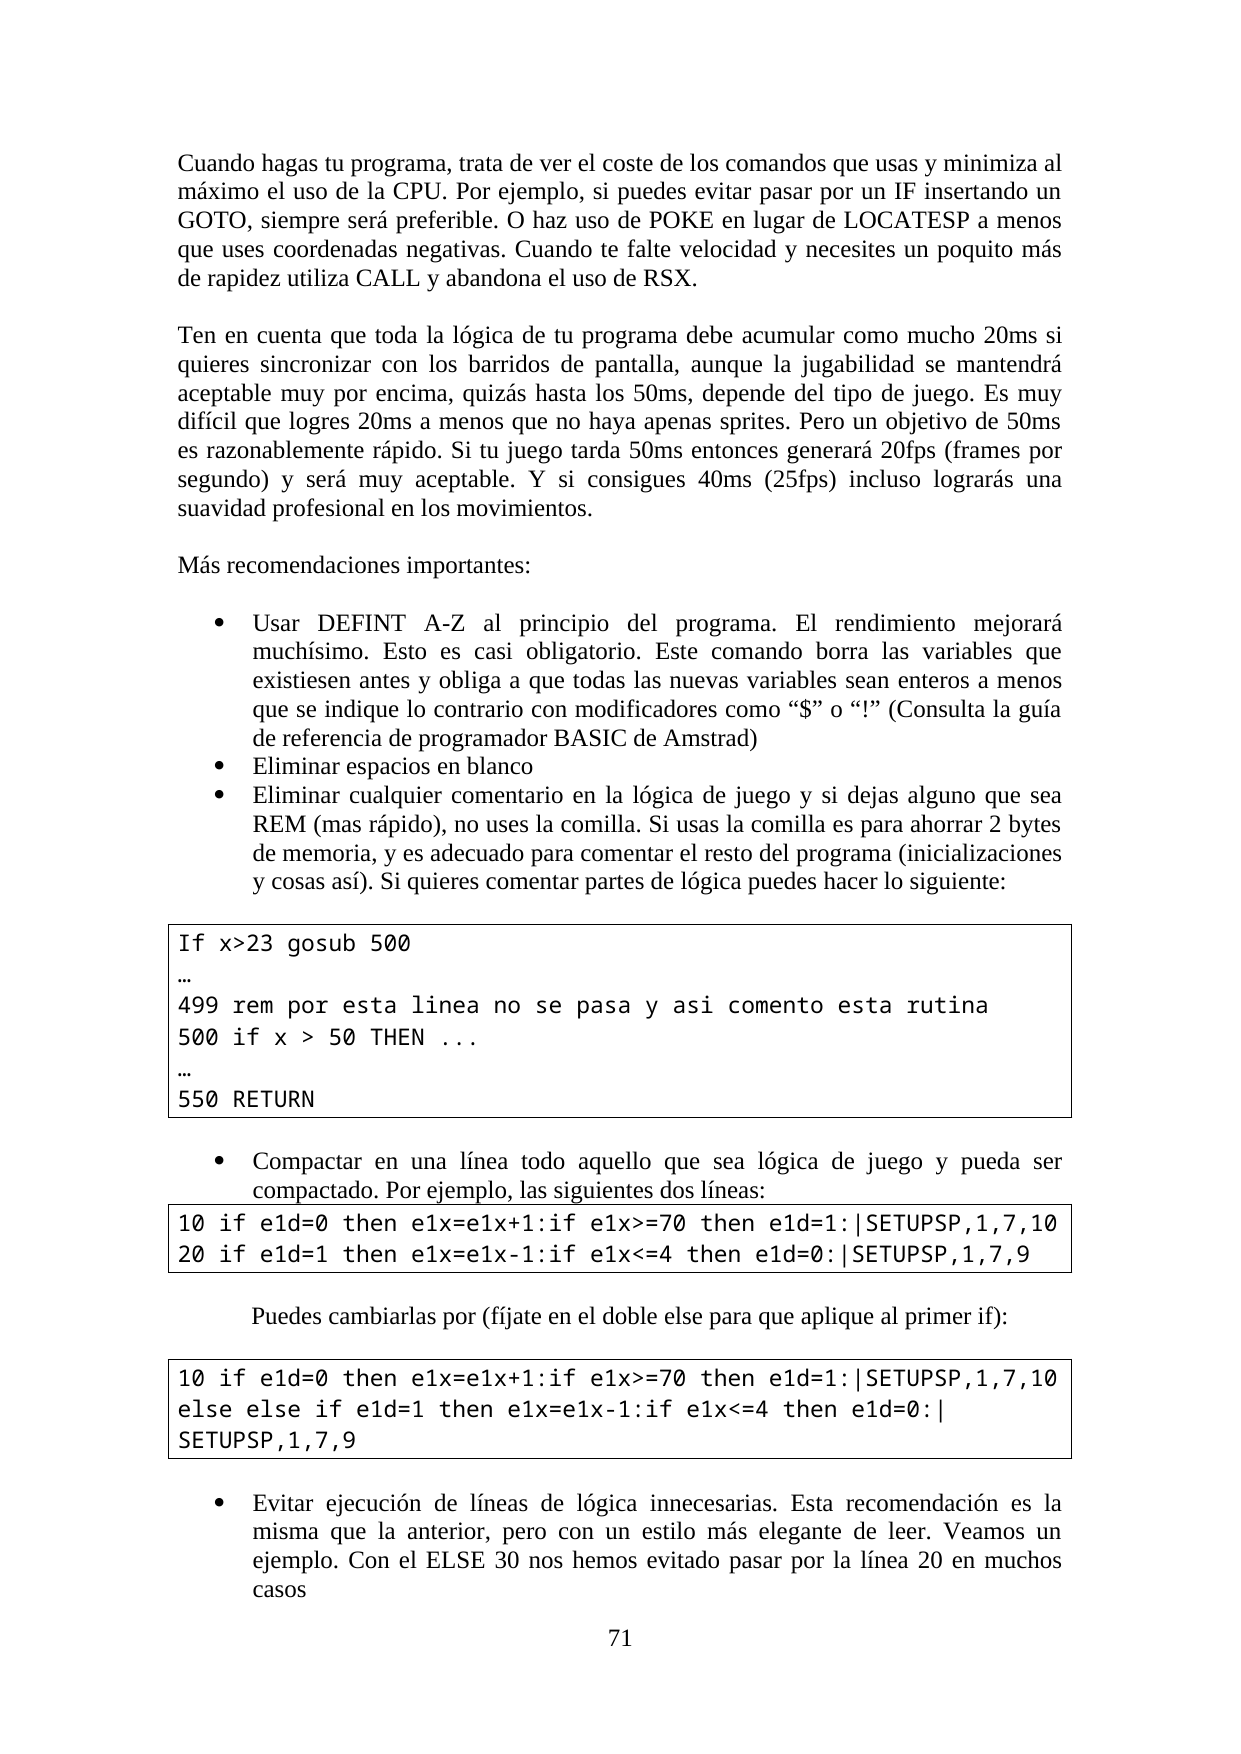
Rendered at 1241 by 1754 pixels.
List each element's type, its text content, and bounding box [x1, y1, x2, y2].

text … [177, 1052, 1063, 1080]
list Usar DEFINT A-Z al principio del programa. El rendimiento mejorará muchísimo. Esto es casi obligatorio. Este comando borra las variables que existiesen antes y obliga a que todas las nuevas variables sean enteros a menos que se indique lo contrario con modificadores como “$” o “!” (Consulta la guía de referencia de programador BASIC de Amstrad) [215, 608, 1063, 751]
text Ten en cuenta que toda la lógica de tu programa debe acumular como mucho 20ms si quieres sincronizar con los barridos de pantalla, aunque la jugabilidad se mantendrá aceptable muy por encima, quizás hasta los 50ms, depende del tipo de juego. Es muy difícil que logres 20ms a menos que no haya apenas sprites. Pero un objetivo de 50ms es razonablemente rápido. Si tu juego tarda 50ms entonces generará 20fps (frames por segundo) y será muy aceptable. Y si consigues 40ms (25fps) incluso lograrás una suavidad profesional en los movimientos. [177, 320, 1063, 521]
text 550 RETURN [169, 1080, 1071, 1117]
text 10 if e1d=0 then e1x=e1x+1:if e1x>=70 then e1d=1:|SETUPSP,1,7,10 [169, 1205, 1071, 1235]
text If x>23 gosub 500 [169, 925, 1071, 958]
text Puedes cambiarlas por (fíjate en el doble else para que aplique al primer if): [177, 1301, 1063, 1330]
list Compactar en una línea todo aquello que sea lógica de juego y pueda ser compactado. Por ejemplo, las siguientes dos líneas: [215, 1146, 1063, 1204]
text … [177, 958, 1063, 989]
text Más recomendaciones importantes: [177, 550, 1063, 579]
list Evitar ejecución de líneas de lógica innecesarias. Esta recomendación es la misma que la anterior, pero con un estilo más elegante de leer. Veamos un ejemplo. Con el ELSE 30 nos hemos evitado pasar por la línea 20 en muchos casos [215, 1488, 1063, 1603]
text 499 rem por esta linea no se pasa y asi comento esta rutina [177, 989, 1063, 1021]
text 10 if e1d=0 then e1x=e1x+1:if e1x>=70 then e1d=1:|SETUPSP,1,7,10 else else if e1d=1 then e1x=e1x-1:if e1x<=4 then e1d=0:|SETUPSP,1,7,9 [169, 1360, 1071, 1458]
list Eliminar espacios en blanco [215, 751, 1063, 780]
text Cuando hagas tu programa, trata de ver el coste de los comandos que usas y minimiza al máximo el uso de la CPU. Por ejemplo, si puedes evitar pasar por un IF insertando un GOTO, siempre será preferible. O haz uso de POKE en lugar de LOCATESP a menos que uses coordenadas negativas. Cuando te falte velocidad y necesites un poquito más de rapidez utiliza CALL y abandona el uso de RSX. [177, 148, 1063, 291]
text 500 if x > 50 THEN ... [177, 1021, 1063, 1052]
list Eliminar cualquier comentario en la lógica de juego y si dejas alguno que sea REM (mas rápido), no uses la comilla. Si usas la comilla es para ahorrar 2 bytes de memoria, y es adecuado para comentar el resto del programa (inicializaciones y cosas así). Si quieres comentar partes de lógica puedes hacer lo siguiente: [215, 780, 1063, 895]
text 20 if e1d=1 then e1x=e1x-1:if e1x<=4 then e1d=0:|SETUPSP,1,7,9 [169, 1235, 1071, 1272]
